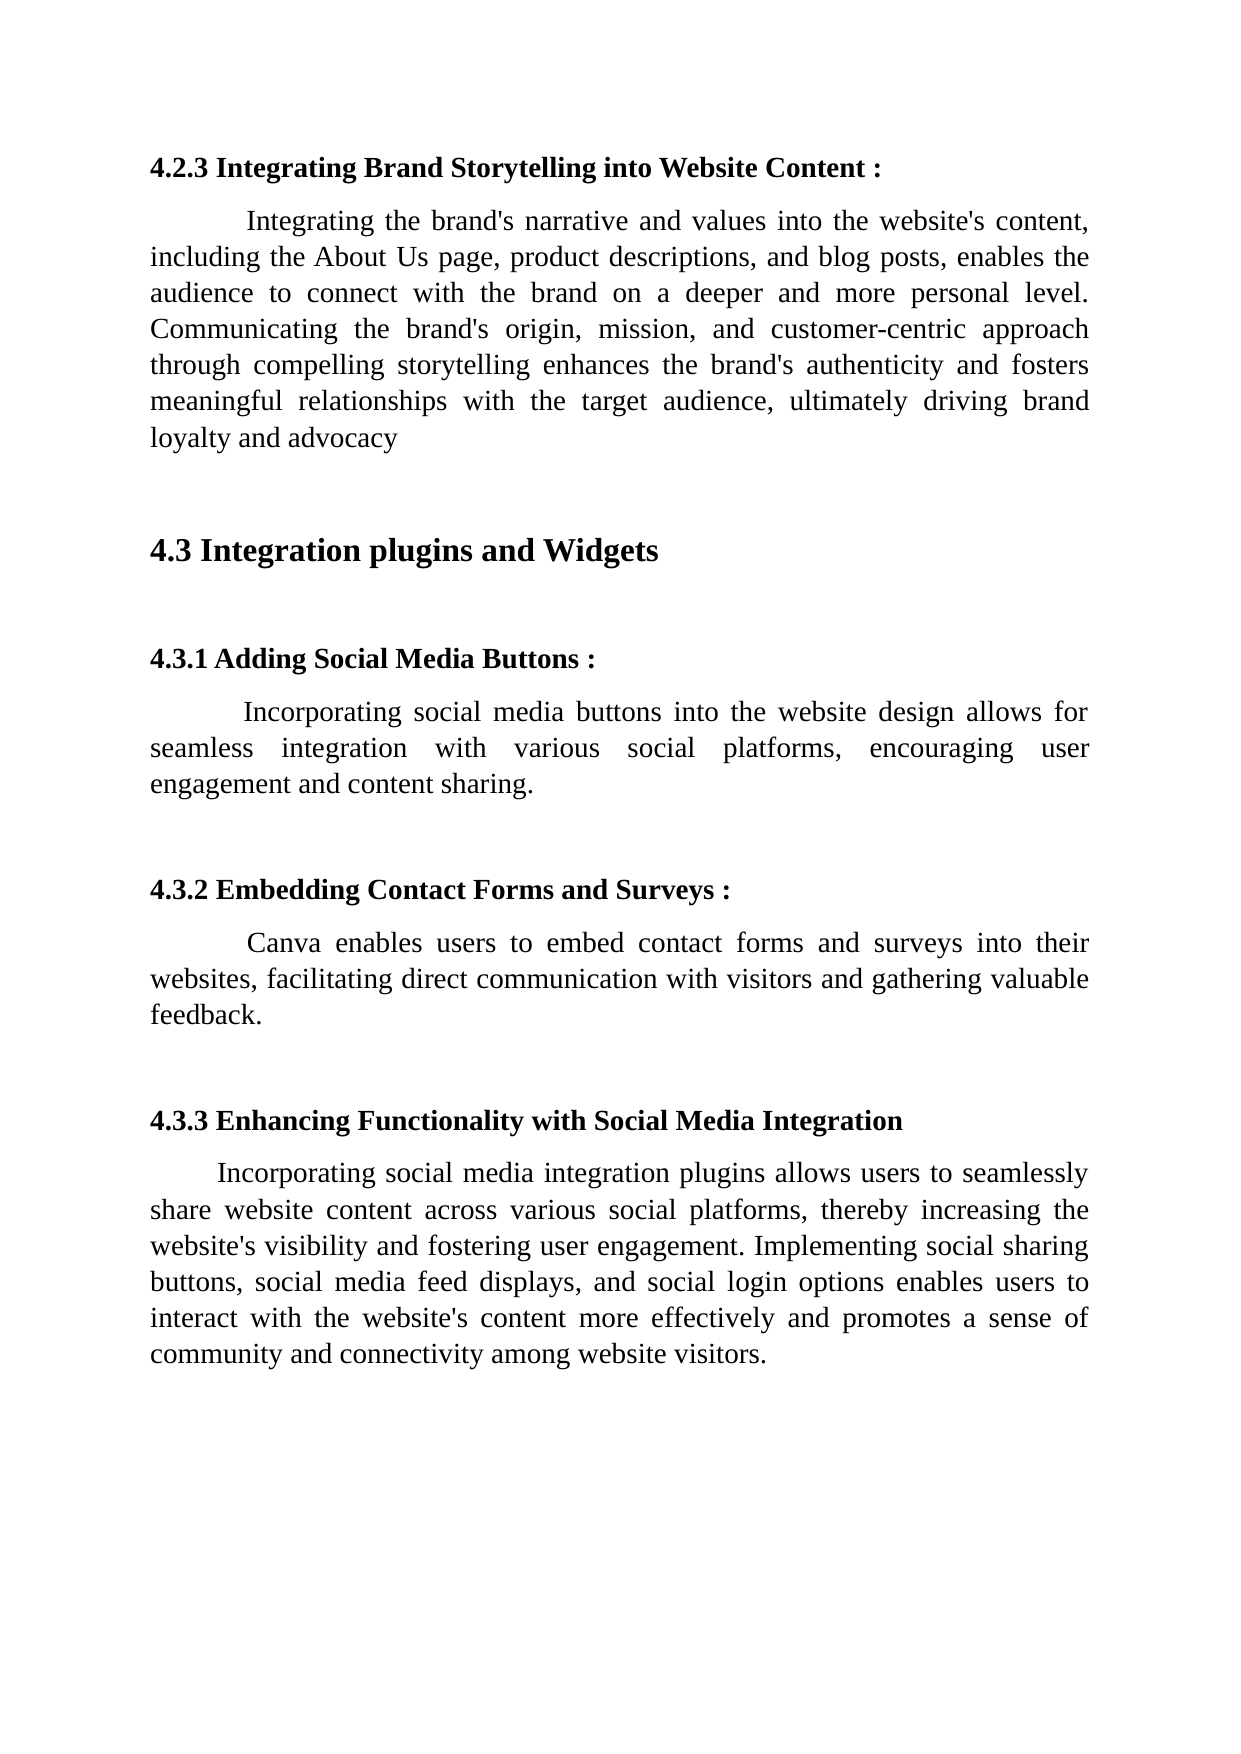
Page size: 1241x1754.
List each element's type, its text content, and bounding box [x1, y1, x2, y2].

text 4.3.3 Enhancing Functionality with Social Media Integration [150, 1103, 1090, 1136]
text Integrating the brand's narrative and values into the website's content, including the About Us page, product descriptions, and blog posts, enables the audience to connect with the brand on a deeper and more personal level. Communicating the brand's origin, mission, and customer-centric approach through compelling storytelling enhances the brand's authenticity and fosters meaningful relationships with the target audience, ultimately driving brand loyalty and advocacy [150, 203, 1090, 453]
text 4.2.3 Integrating Brand Storytelling into Website Content : [150, 150, 1090, 183]
text 4.3.1 Adding Social Media Buttons : [150, 641, 1090, 675]
text 4.3 Integration plugins and Widgets [150, 531, 1090, 569]
text 4.3.2 Embedding Contact Forms and Surveys : [150, 872, 1090, 906]
text Canva enables users to embed contact forms and surveys into their websites, facilitating direct communication with visitors and gathering valuable feedback. [150, 925, 1090, 1031]
text Incorporating social media integration plugins allows users to seamlessly share website content across various social platforms, thereby increasing the website's visibility and fostering user engagement. Implementing social sharing buttons, social media feed displays, and social login options enables users to interact with the website's content more effectively and promotes a sense of community and connectivity among website visitors. [150, 1156, 1090, 1370]
text Incorporating social media buttons into the website design allows for seamless integration with various social platforms, encouraging user engagement and content sharing. [150, 694, 1090, 800]
